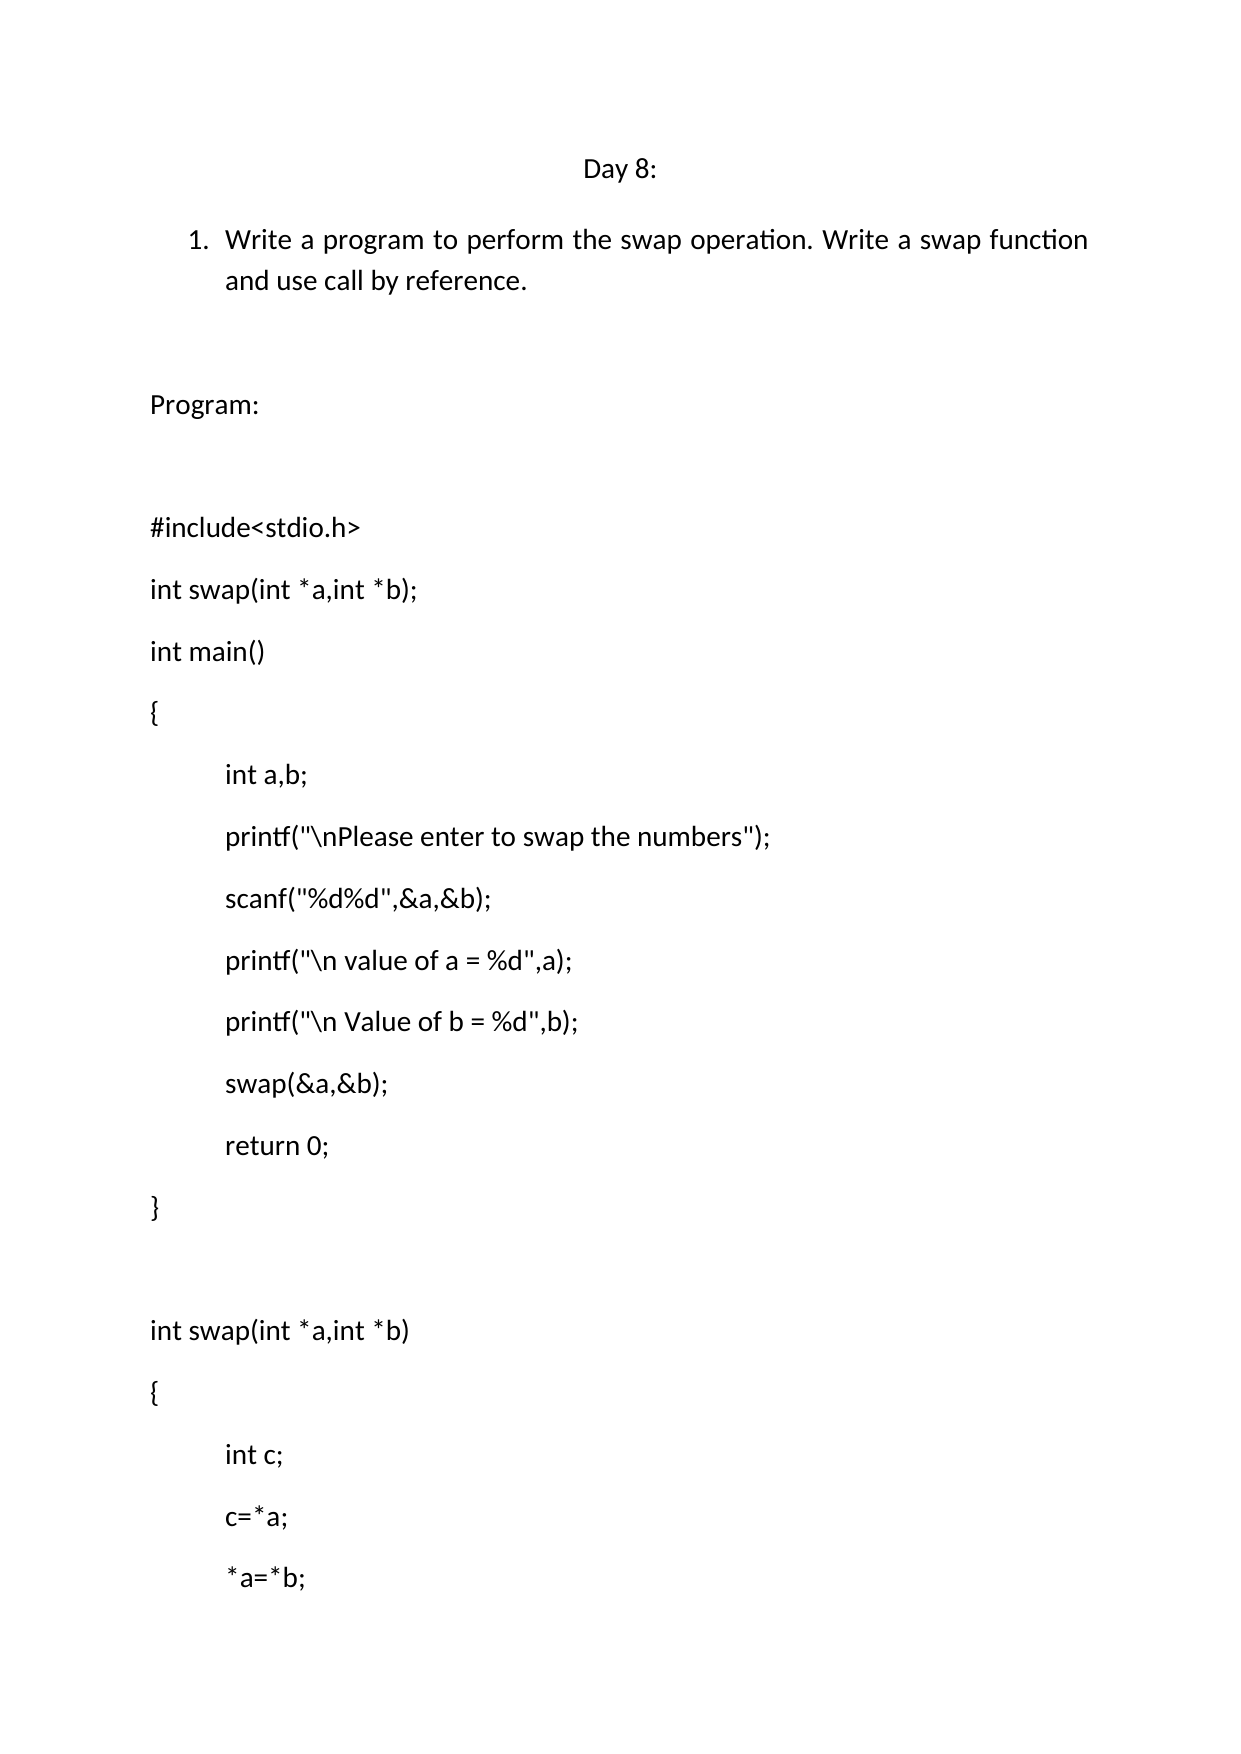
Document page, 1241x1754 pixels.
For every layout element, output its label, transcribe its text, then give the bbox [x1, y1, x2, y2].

text Program: [150, 386, 1090, 421]
text printf("\n Value of b = %d",b); [150, 1003, 1090, 1039]
text { [150, 1374, 1090, 1410]
text int swap(int *a,int *b) [150, 1312, 1090, 1348]
text #include<stdio.h> [150, 509, 1090, 545]
text c=*a; [150, 1498, 1090, 1533]
list Write a program to perform the swap operation. Write a swap function and use call by reference. [187, 221, 1090, 298]
text swap(&a,&b); [150, 1065, 1090, 1101]
text } [150, 1189, 1090, 1224]
text int swap(int *a,int *b); [150, 571, 1090, 607]
text int main() [150, 633, 1090, 668]
text Day 8: [150, 150, 1090, 186]
text printf("\nPlease enter to swap the numbers"); [150, 818, 1090, 854]
text int a,b; [150, 756, 1090, 792]
text printf("\n value of a = %d",a); [150, 942, 1090, 977]
text scanf("%d%d",&a,&b); [150, 880, 1090, 916]
text *a=*b; [150, 1559, 1090, 1595]
text int c; [150, 1436, 1090, 1471]
text { [150, 694, 1090, 730]
text return 0; [150, 1127, 1090, 1163]
